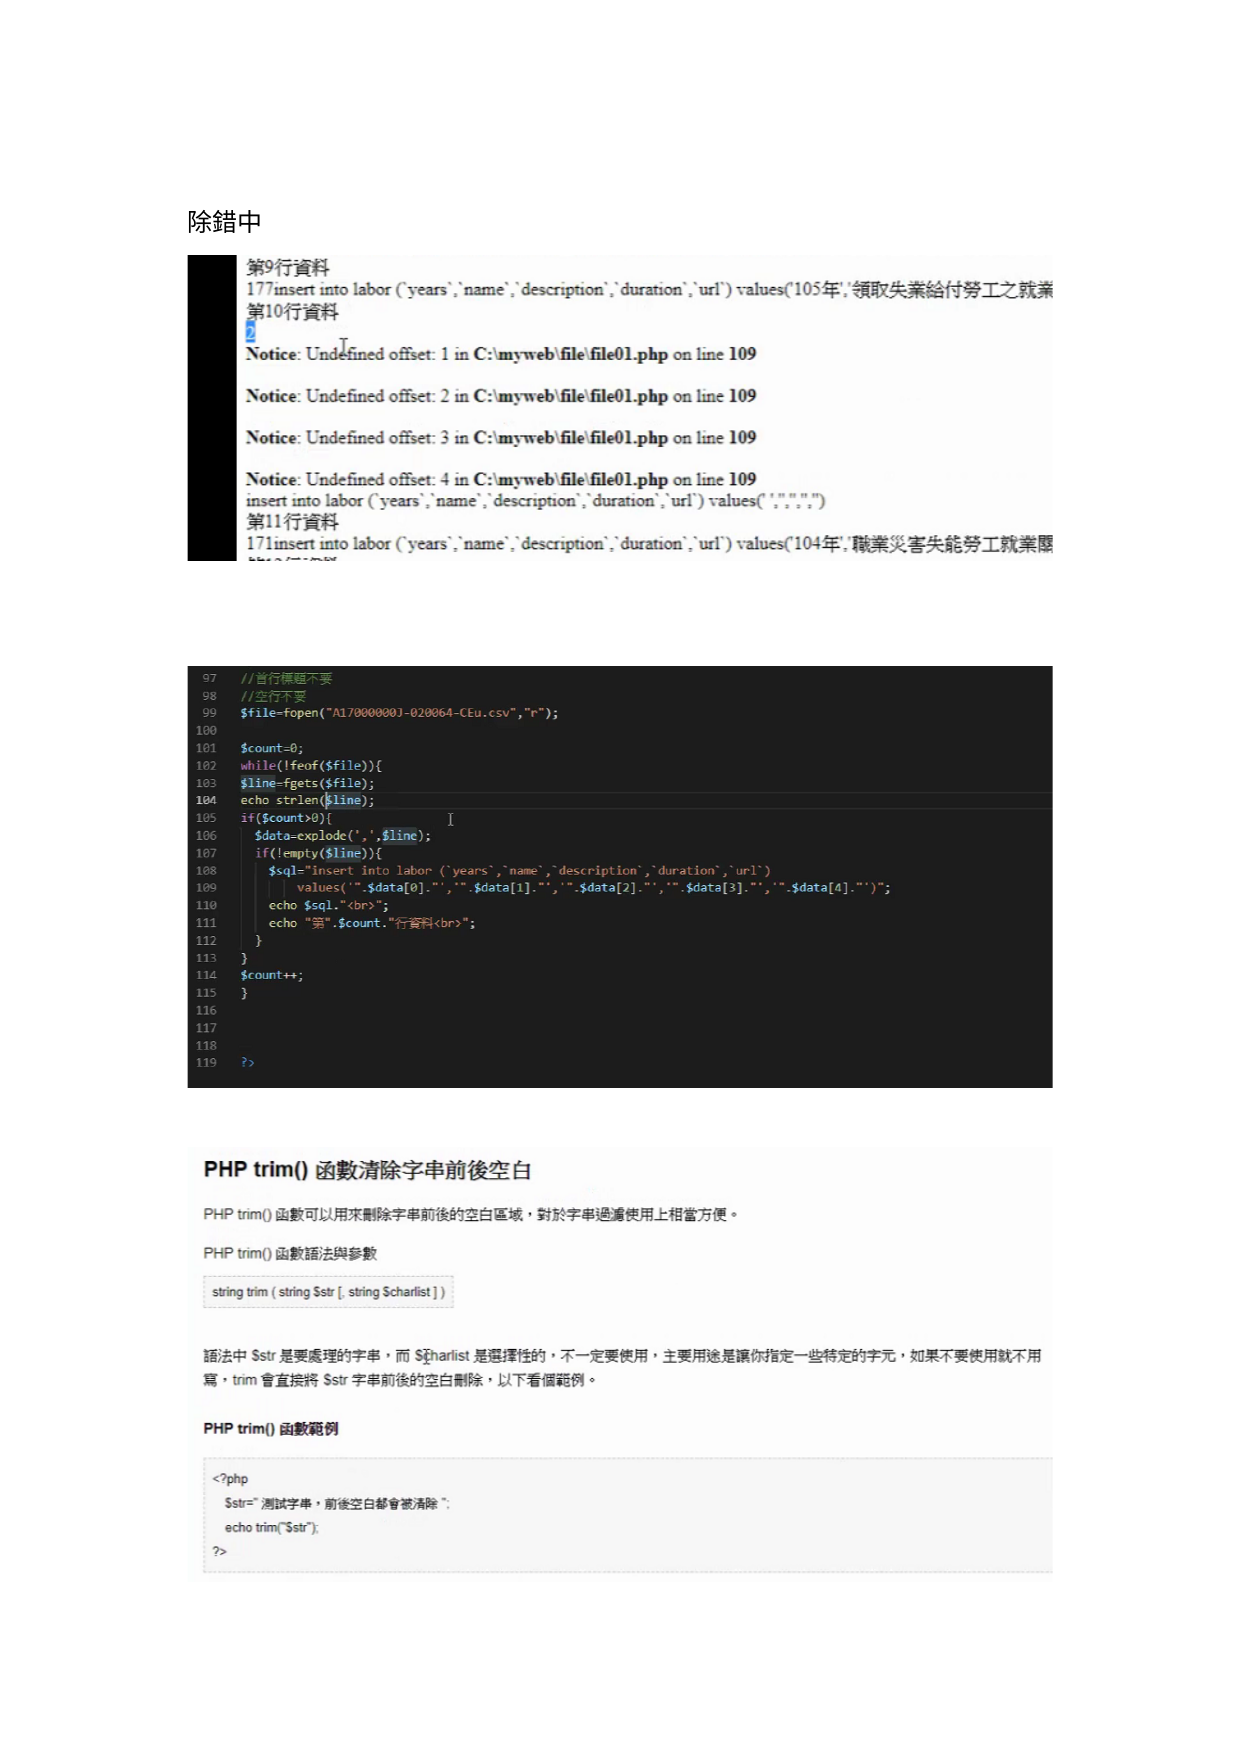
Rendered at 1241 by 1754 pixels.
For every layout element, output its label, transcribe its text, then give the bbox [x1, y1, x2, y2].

picture [187, 255, 1053, 561]
text 除錯中 [187, 202, 1053, 239]
picture [187, 666, 1053, 1088]
picture [187, 1147, 1053, 1582]
